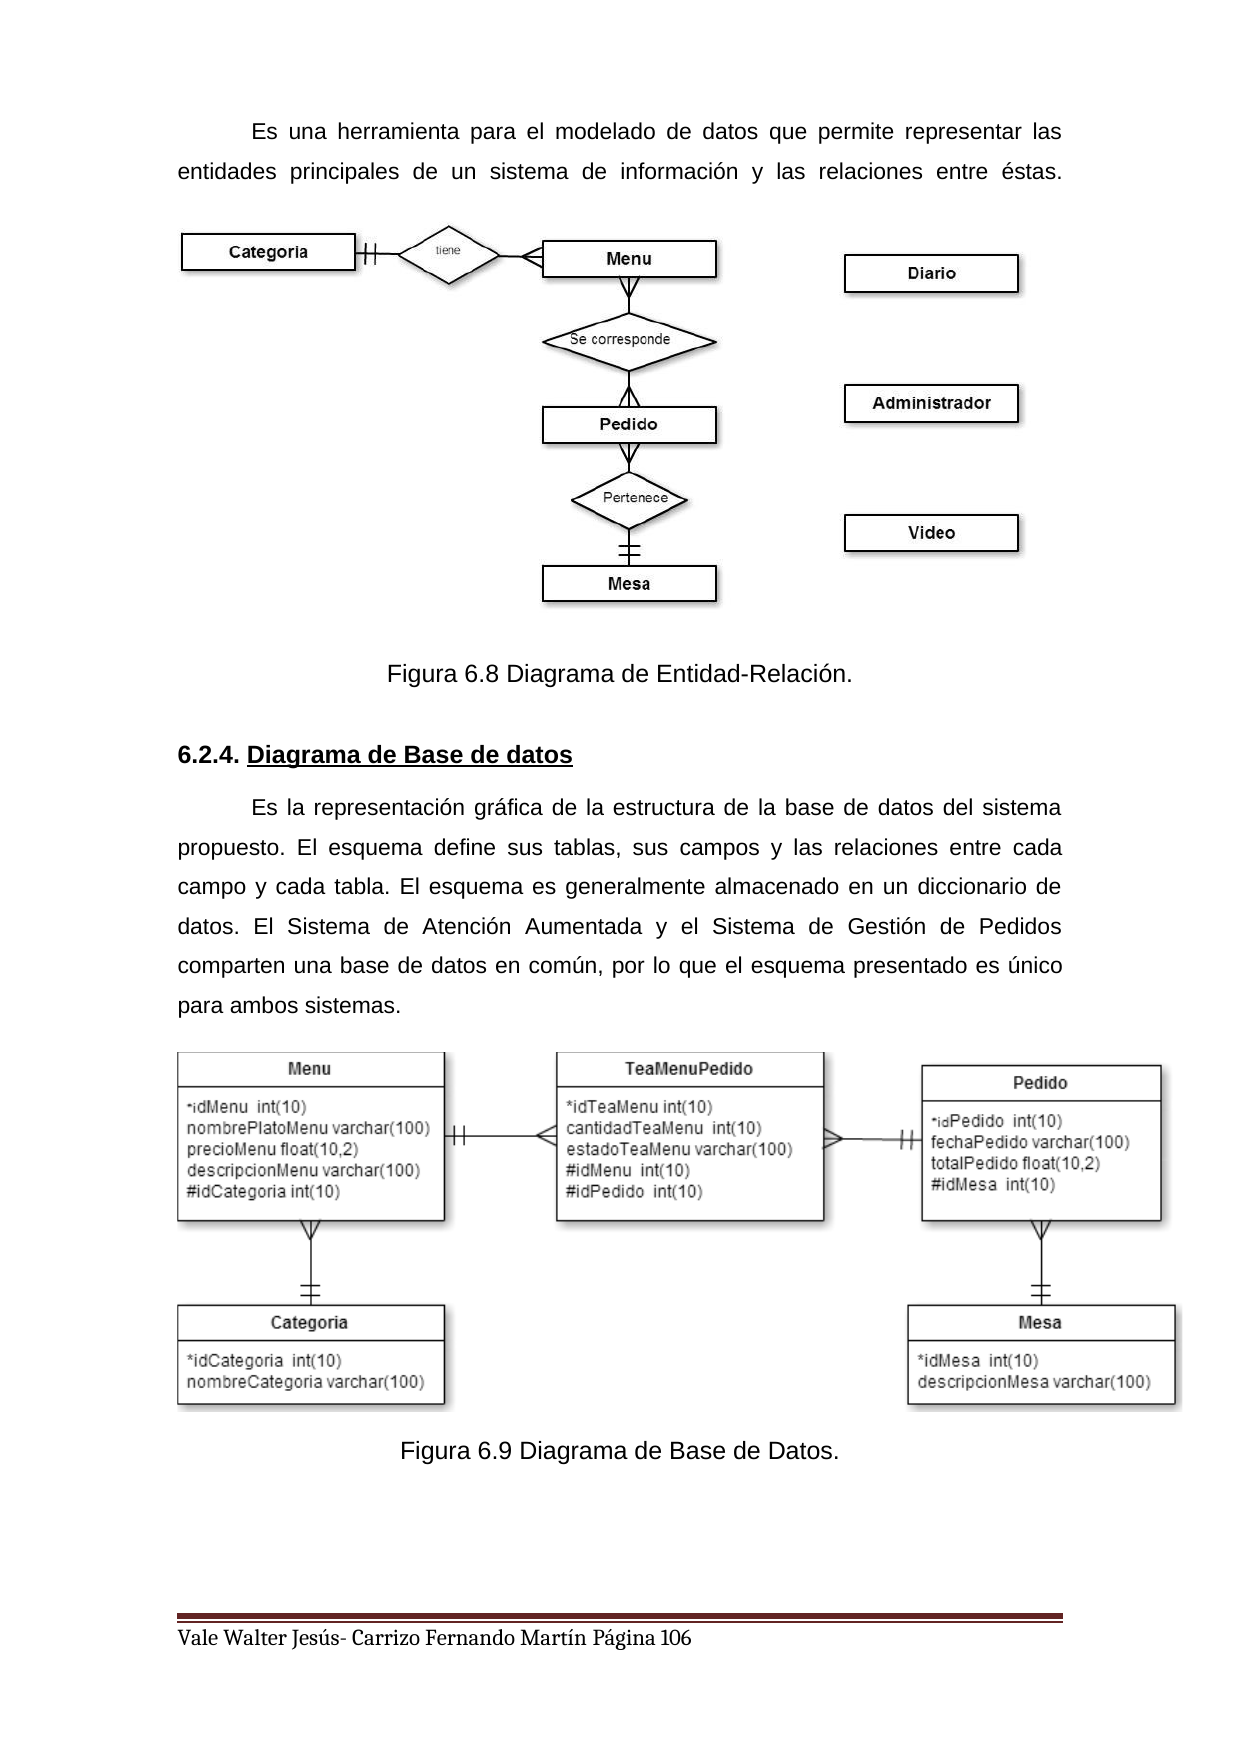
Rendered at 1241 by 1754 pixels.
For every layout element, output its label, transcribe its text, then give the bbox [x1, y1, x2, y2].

text Figura 6.9 Diagrama de Base de Datos. [177, 1436, 1063, 1465]
text Es una herramienta para el modelado de datos que permite representar las entidades principales de un sistema de información y las relaciones entre éstas. [177, 118, 1063, 197]
text 6.2.4. Diagrama de Base de datos [177, 740, 1063, 769]
text Figura 6.8 Diagrama de Entidad-Relación. [177, 659, 1063, 687]
text Es la representación gráfica de la estructura de la base de datos del sistema propuesto. El esquema define sus tablas, sus campos y las relaciones entre cada campo y cada tabla. El esquema es generalmente almacenado en un diccionario de datos. El Sistema de Atención Aumentada y el Sistema de Gestión de Pedidos comparten una base de datos en común, por lo que el esquema presentado es único para ambos sistemas. [177, 794, 1063, 1018]
picture [177, 197, 1063, 624]
picture [177, 1052, 1183, 1412]
